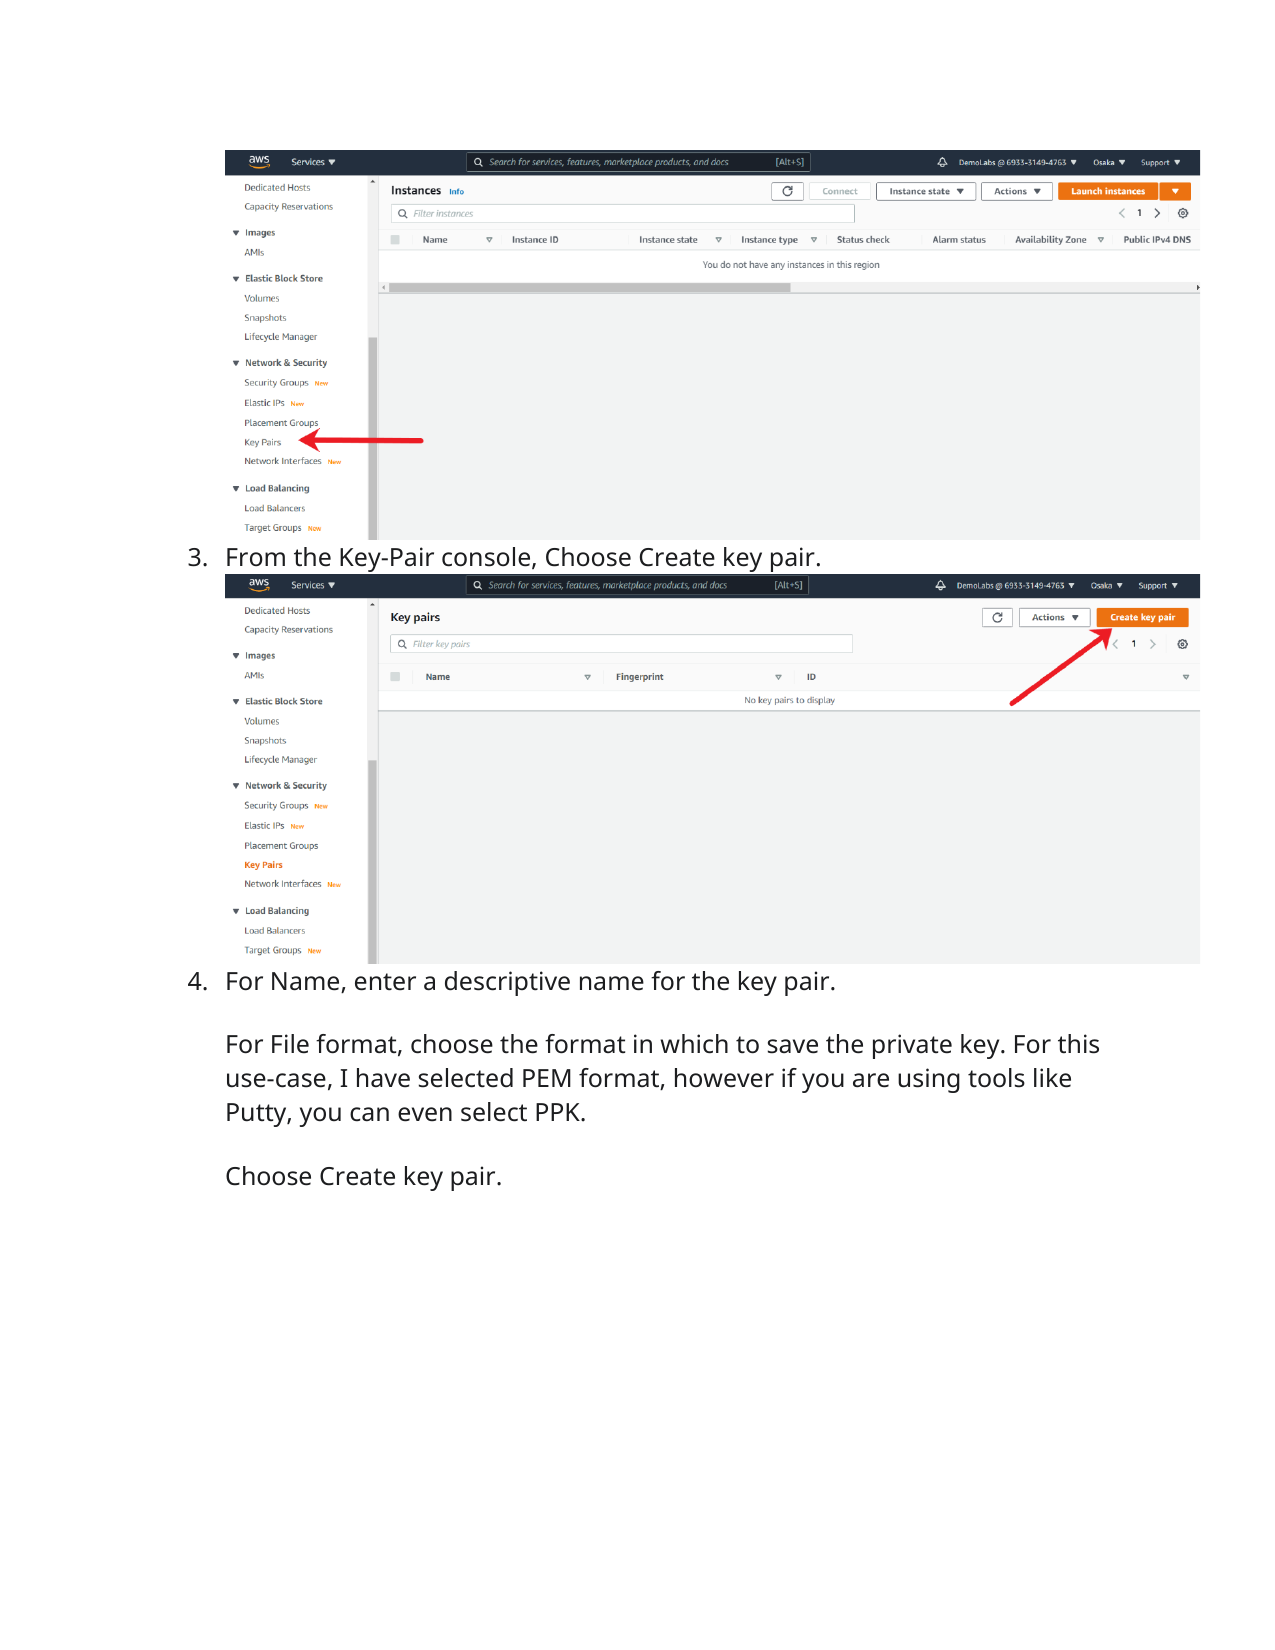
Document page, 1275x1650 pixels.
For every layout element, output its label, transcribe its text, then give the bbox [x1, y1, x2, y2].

list From the Key-Pair console, Choose Create key pair. [187, 540, 1125, 574]
list For Name, enter a descriptive name for the key pair. [187, 963, 1125, 998]
text For File format, choose the format in which to save the private key. For this use-case, I have selected PEM format, however if you are using tools like Putty, you can even select PPK. [225, 1027, 1125, 1129]
text Choose Create key pair. [225, 1158, 1125, 1192]
picture [225, 150, 1200, 540]
picture [225, 574, 1200, 964]
